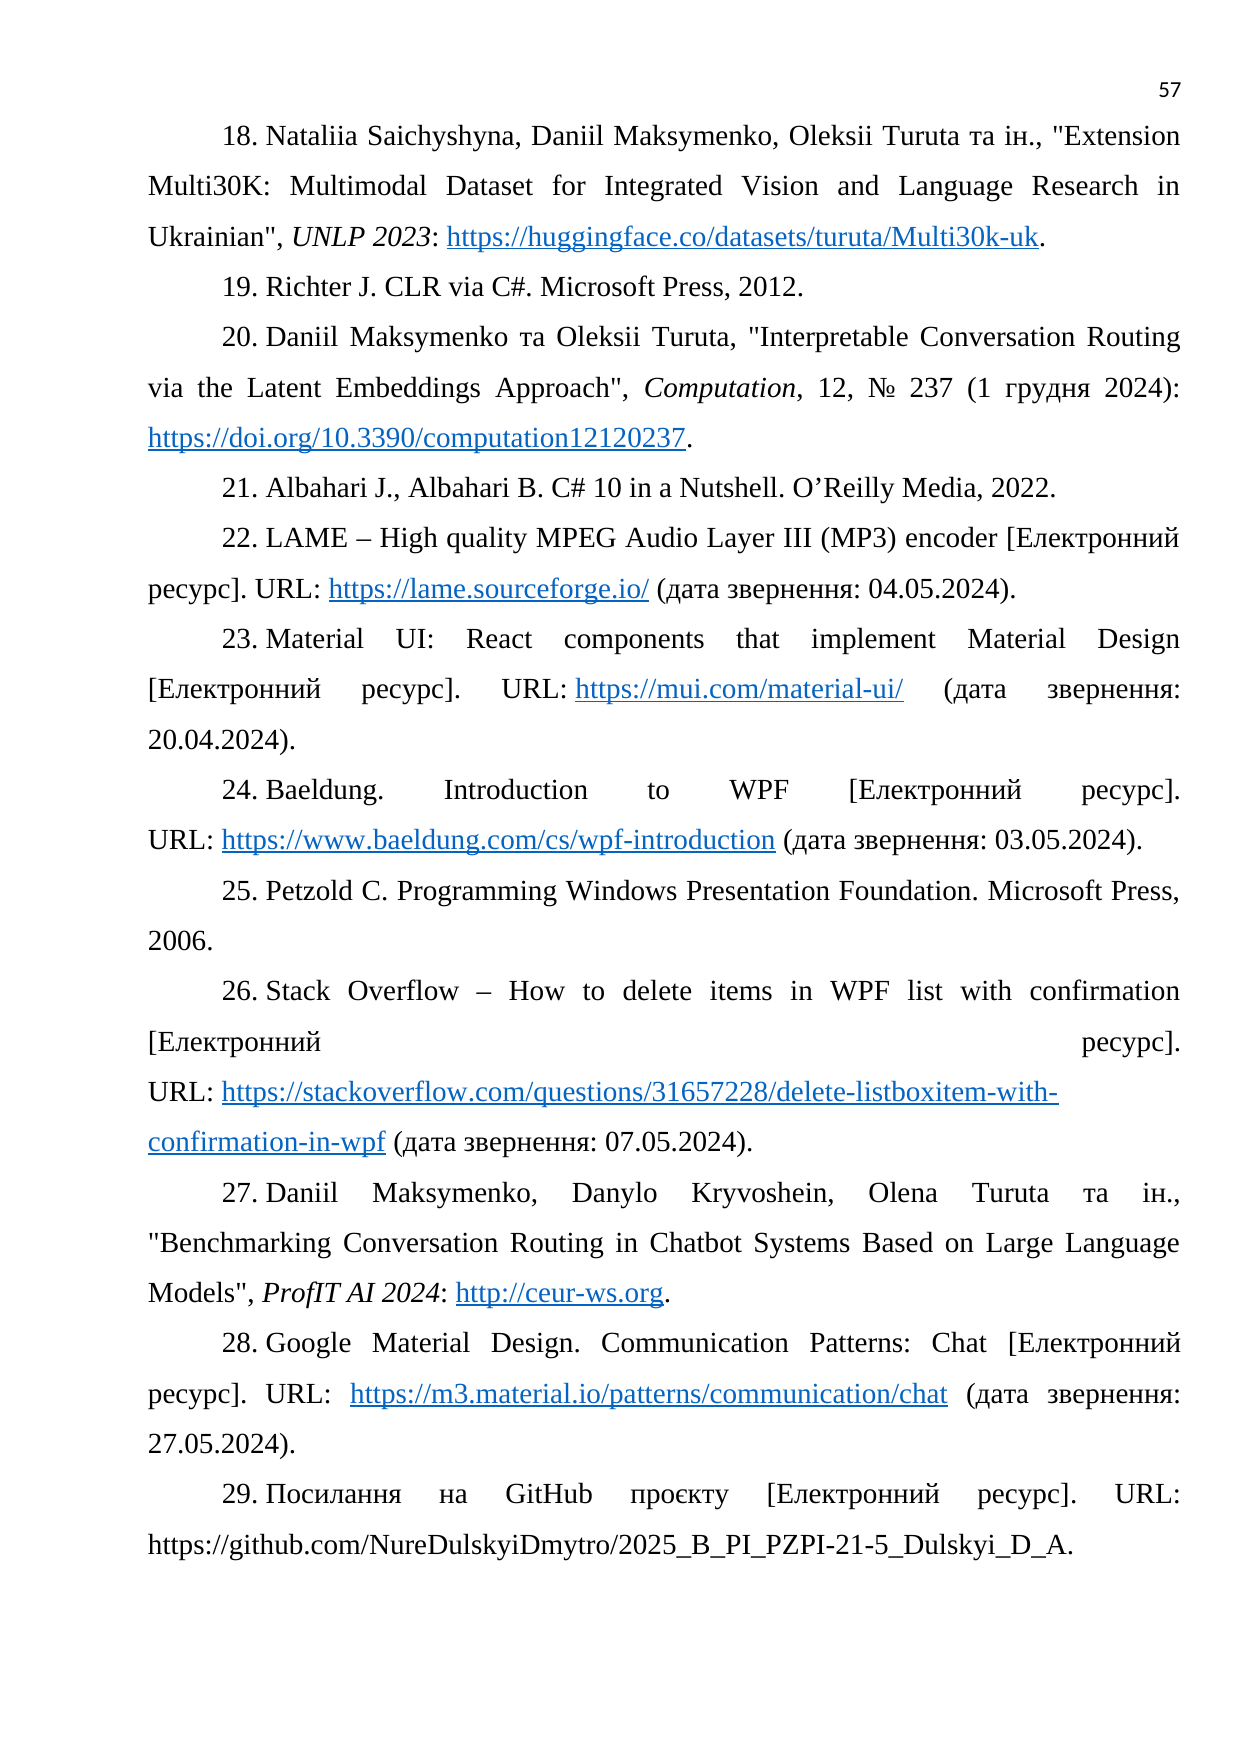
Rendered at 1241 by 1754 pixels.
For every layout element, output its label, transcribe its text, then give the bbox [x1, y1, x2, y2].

text 29. Посилання на GitHub проєкту [Електронний ресурс]. URL: https://github.com/NureDulskyiDmytro/2025_B_PI_PZPI-21-5_Dulskyi_D_A. [148, 1477, 1181, 1560]
text 23. Material UI: React components that implement Material Design [Електронний ресурс]. URL: https://mui.com/material-ui/ (дата звернення: 20.04.2024). [148, 621, 1181, 755]
text 26. Stack Overflow – How to delete items in WPF list with confirmation [Електронний ресурс]. URL: https://stackoverflow.com/questions/31657228/delete-listboxitem-with-confirmation-in-wpf (дата звернення: 07.05.2024). [148, 973, 1181, 1158]
text 18. Nataliia Saichyshyna, Daniil Maksymenko, Oleksii Turuta та ін., "Extension Multi30K: Multimodal Dataset for Integrated Vision and Language Research in Ukrainian", UNLP 2023: https://huggingface.co/datasets/turuta/Multi30k-uk. [148, 118, 1181, 252]
text 21. Albahari J., Albahari B. C# 10 in a Nutshell. O’Reilly Media, 2022. [148, 470, 1181, 504]
text 19. Richter J. CLR via C#. Microsoft Press, 2012. [148, 269, 1181, 303]
text 27. Daniil Maksymenko, Danylo Kryvoshein, Olena Turuta та ін., "Benchmarking Conversation Routing in Chatbot Systems Based on Large Language Models", ProfIT AI 2024: http://ceur-ws.org. [148, 1175, 1181, 1309]
text 22. LAME – High quality MPEG Audio Layer III (MP3) encoder [Електронний ресурс]. URL: https://lame.sourceforge.io/ (дата звернення: 04.05.2024). [148, 521, 1181, 604]
text 28. Google Material Design. Communication Patterns: Chat [Електронний ресурс]. URL: https://m3.material.io/patterns/communication/chat (дата звернення: 27.05.2024). [148, 1326, 1181, 1460]
text 24. Baeldung. Introduction to WPF [Електронний ресурс]. URL: https://www.baeldung.com/cs/wpf-introduction (дата звернення: 03.05.2024). [148, 772, 1181, 856]
text 20. Daniil Maksymenko та Oleksii Turuta, "Interpretable Conversation Routing via the Latent Embeddings Approach", Computation, 12, № 237 (1 грудня 2024): https://doi.org/10.3390/computation12120237. [148, 319, 1181, 453]
text 25. Petzold C. Programming Windows Presentation Foundation. Microsoft Press, 2006. [148, 873, 1181, 957]
